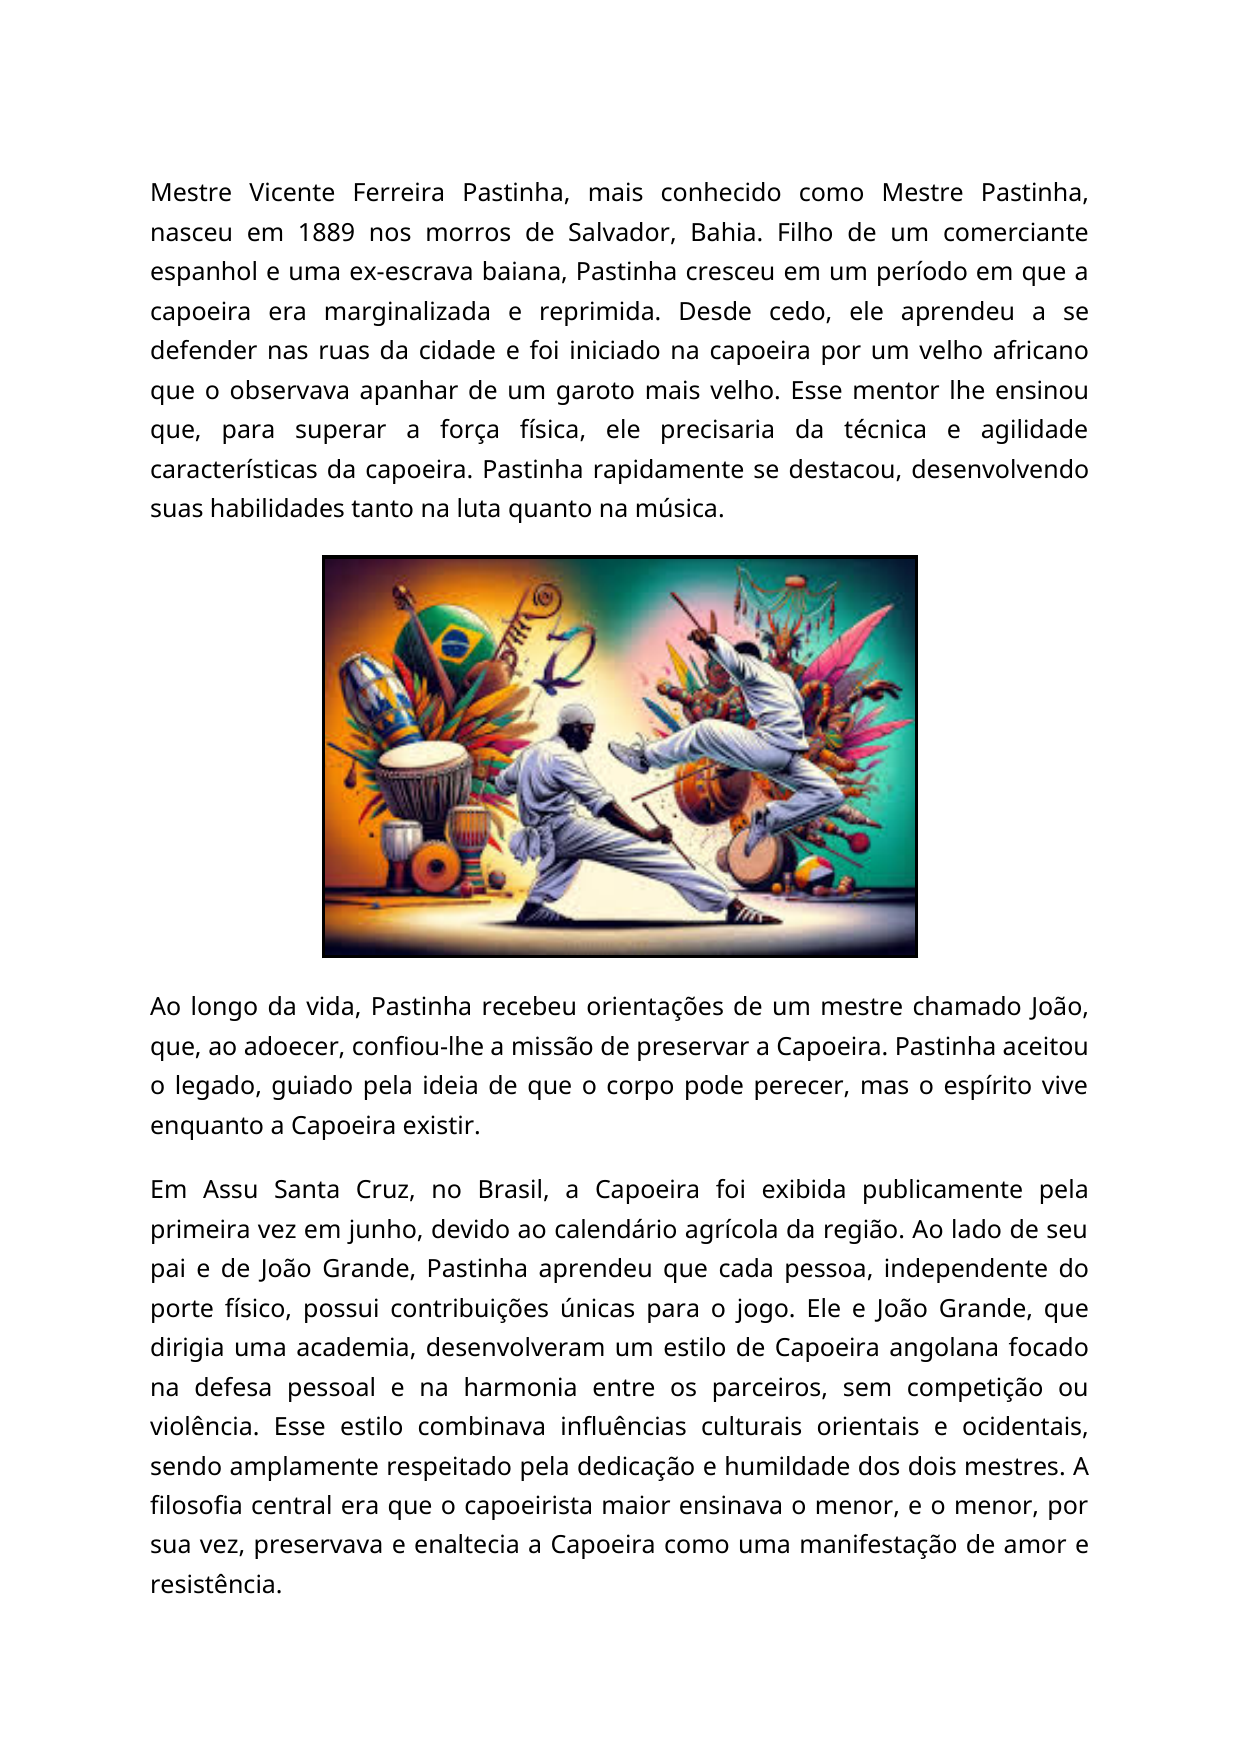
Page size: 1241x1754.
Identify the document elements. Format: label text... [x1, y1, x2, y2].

text Em Assu Santa Cruz, no Brasil, a Capoeira foi exibida publicamente pela primeira vez em junho, devido ao calendário agrícola da região. Ao lado de seu pai e de João Grande, Pastinha aprendeu que cada pessoa, independente do porte físico, possui contribuições únicas para o jogo. Ele e João Grande, que dirigia uma academia, desenvolveram um estilo de Capoeira angolana focado na defesa pessoal e na harmonia entre os parceiros, sem competição ou violência. Esse estilo combinava influências culturais orientais e ocidentais, sendo amplamente respeitado pela dedicação e humildade dos dois mestres. A filosofia central era que o capoeirista maior ensinava o menor, e o menor, por sua vez, preservava e enaltecia a Capoeira como uma manifestação de amor e resistência. [150, 1172, 1090, 1601]
text Ao longo da vida, Pastinha recebeu orientações de um mestre chamado João, que, ao adoecer, confiou-lhe a missão de preservar a Capoeira. Pastinha aceitou o legado, guiado pela ideia de que o corpo pode perecer, mas o espírito vive enquanto a Capoeira existir. [150, 989, 1090, 1141]
text Mestre Vicente Ferreira Pastinha, mais conhecido como Mestre Pastinha, nasceu em 1889 nos morros de Salvador, Bahia. Filho de um comerciante espanhol e uma ex-escrava baiana, Pastinha cresceu em um período em que a capoeira era marginalizada e reprimida. Desde cedo, ele aprendeu a se defender nas ruas da cidade e foi iniciado na capoeira por um velho africano que o observava apanhar de um garoto mais velho. Esse mentor lhe ensinou que, para superar a força física, ele precisaria da técnica e agilidade características da capoeira. Pastinha rapidamente se destacou, desenvolvendo suas habilidades tanto na luta quanto na música. [150, 175, 1090, 525]
